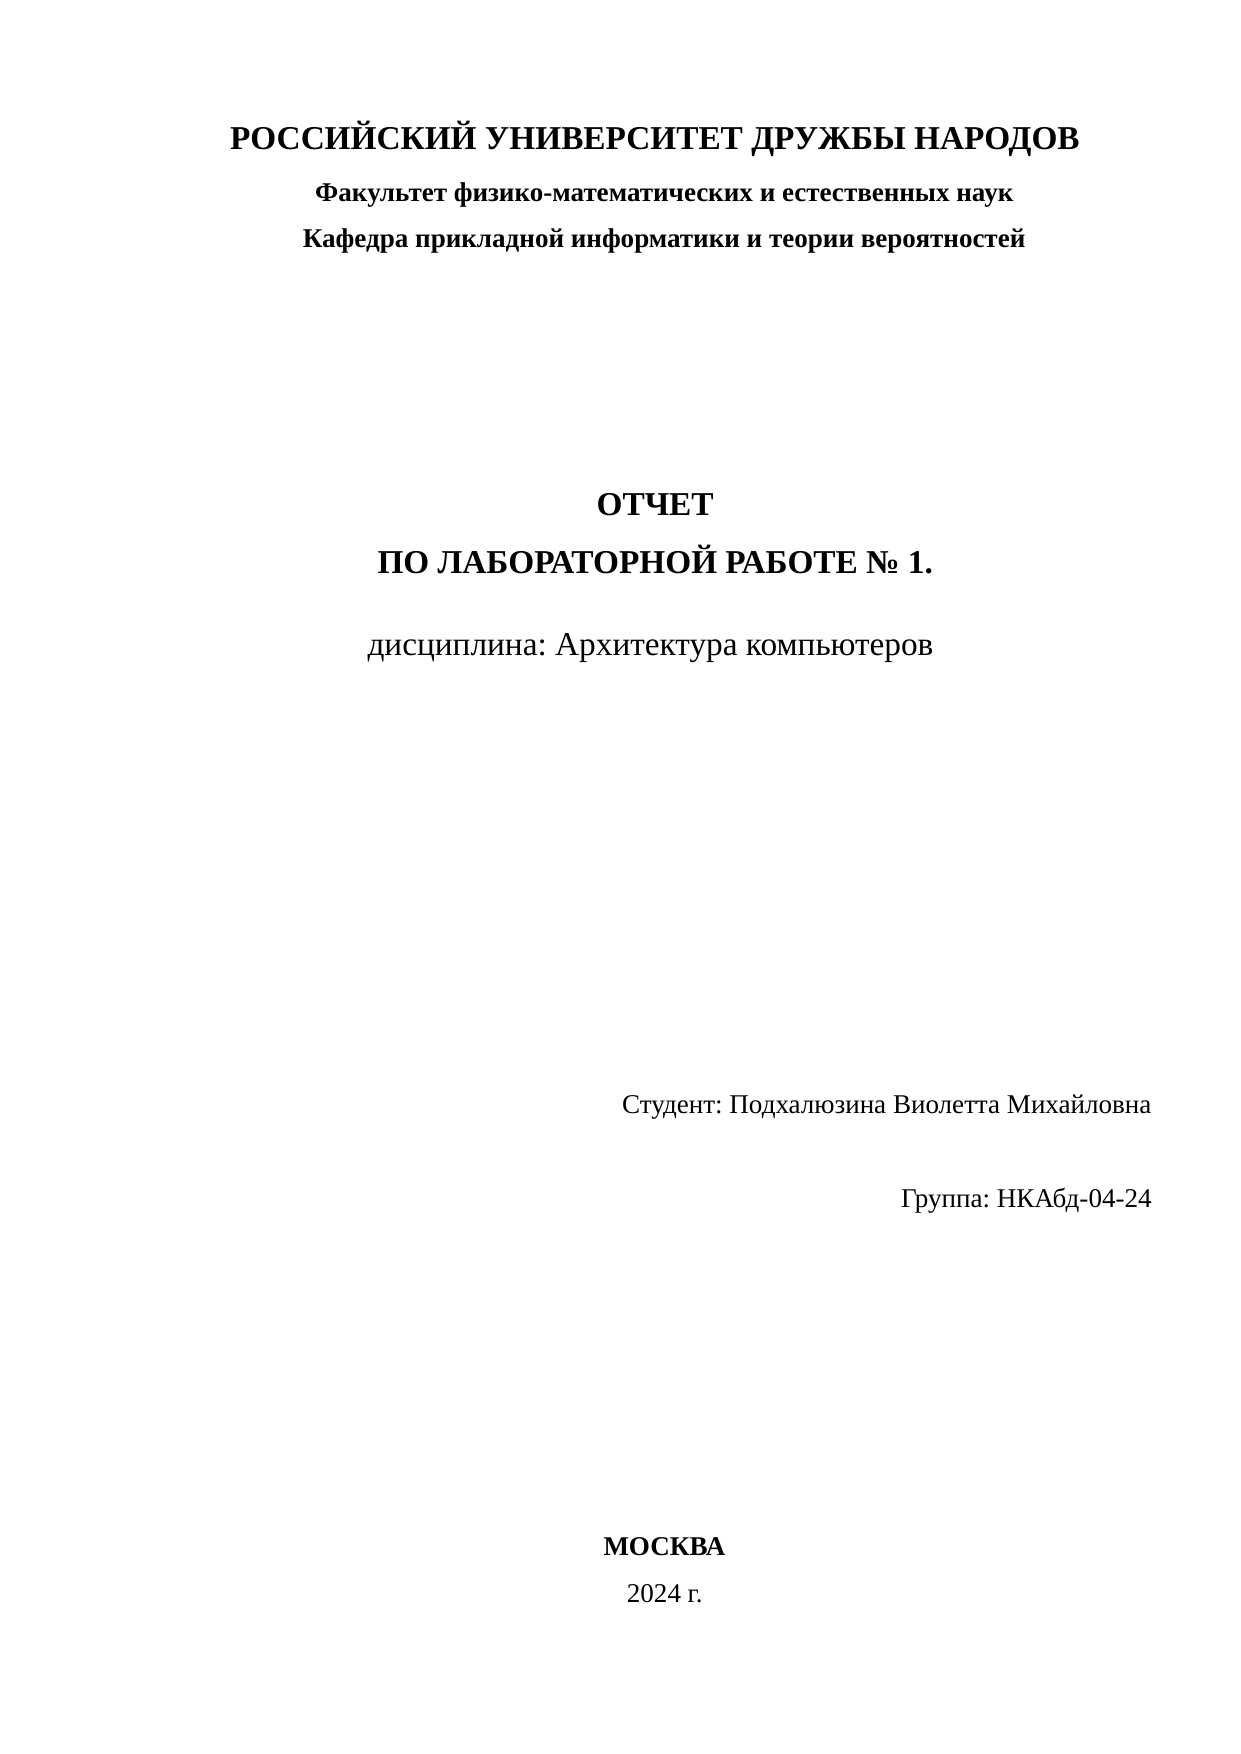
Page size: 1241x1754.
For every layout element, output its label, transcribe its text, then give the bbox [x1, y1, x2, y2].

text Факультет физико-математических и естественных наук [177, 176, 1152, 207]
text Студент: Подхалюзина Виолетта Михайловна [177, 1088, 1152, 1119]
text РОССИЙСКИЙ УНИВЕРСИТЕТ ДРУЖБЫ НАРОДОВ [158, 118, 1152, 156]
text ОТЧЕТ [158, 484, 1152, 523]
text МОСКВА [177, 1530, 1152, 1561]
text 2024 г. [177, 1577, 1152, 1608]
text Группа: НКАбд-04-24 [177, 1182, 1152, 1213]
text Кафедра прикладной информатики и теории вероятностей [177, 222, 1152, 253]
text дисциплина: Архитектура компьютеров [158, 624, 1152, 663]
text по лабораторной работе № 1. [158, 542, 1152, 580]
